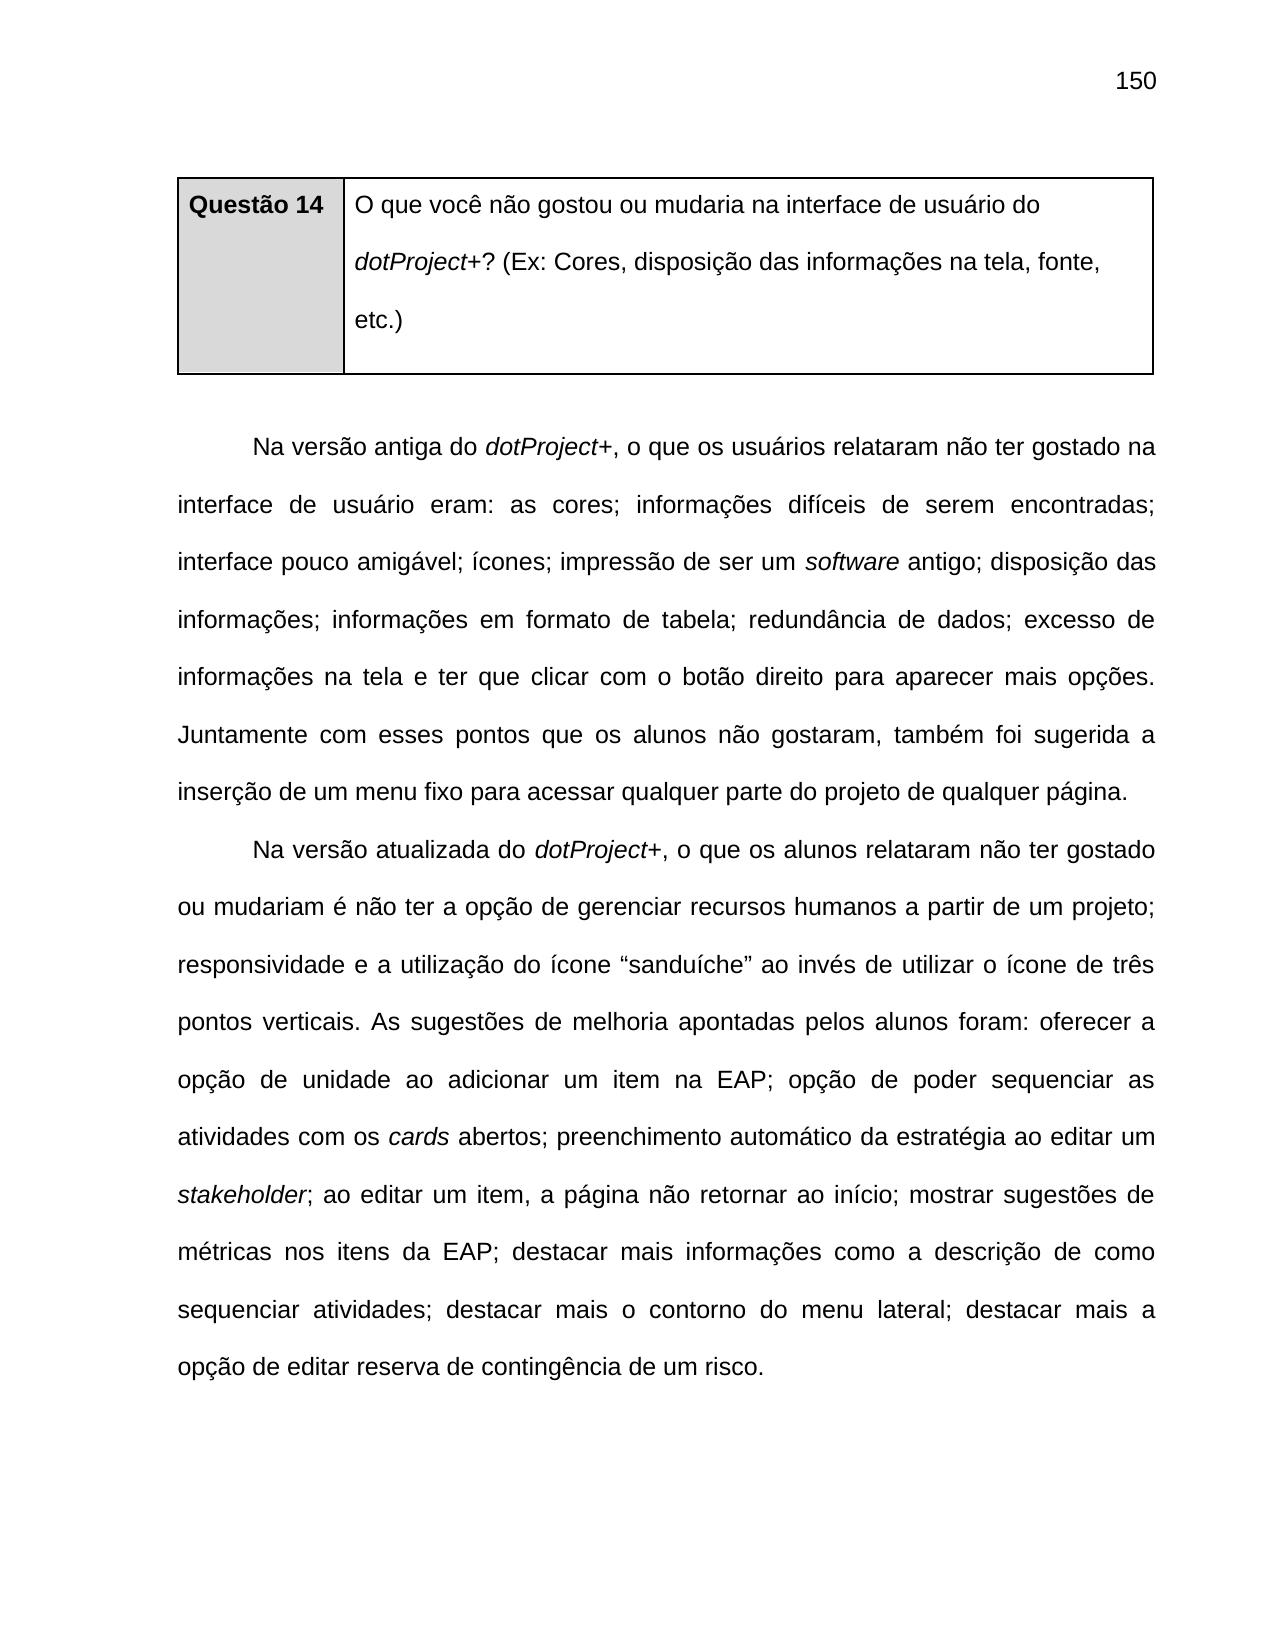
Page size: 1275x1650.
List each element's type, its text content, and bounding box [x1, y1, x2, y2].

table_header Questão 14 [179, 179, 343, 372]
text Na versão atualizada do dotProject+, o que os alunos relataram não ter gostado ou mudariam é não ter a opção de gerenciar recursos humanos a partir de um projeto; responsividade e a utilização do ícone “sanduíche” ao invés de utilizar o ícone de três pontos verticais. As sugestões de melhoria apontadas pelos alunos foram: oferecer a opção de unidade ao adicionar um item na EAP; opção de poder sequenciar as atividades com os cards abertos; preenchimento automático da estratégia ao editar um stakeholder; ao editar um item, a página não retornar ao início; mostrar sugestões de métricas nos itens da EAP; destacar mais informações como a descrição de como sequenciar atividades; destacar mais o contorno do menu lateral; destacar mais a opção de editar reserva de contingência de um risco. [177, 834, 1157, 1381]
text Na versão antiga do dotProject+, o que os usuários relataram não ter gostado na interface de usuário eram: as cores; informações difíceis de serem encontradas; interface pouco amigável; ícones; impressão de ser um software antigo; disposição das informações; informações em formato de tabela; redundância de dados; excesso de informações na tela e ter que clicar com o botão direito para aparecer mais opções. Juntamente com esses pontos que os alunos não gostaram, também foi sugerida a inserção de um menu fixo para acessar qualquer parte do projeto de qualquer página. [177, 432, 1157, 806]
table_header O que você não gostou ou mudaria na interface de usuário do dotProject+? (Ex: Cores, disposição das informações na tela, fonte, etc.) [345, 179, 1152, 372]
